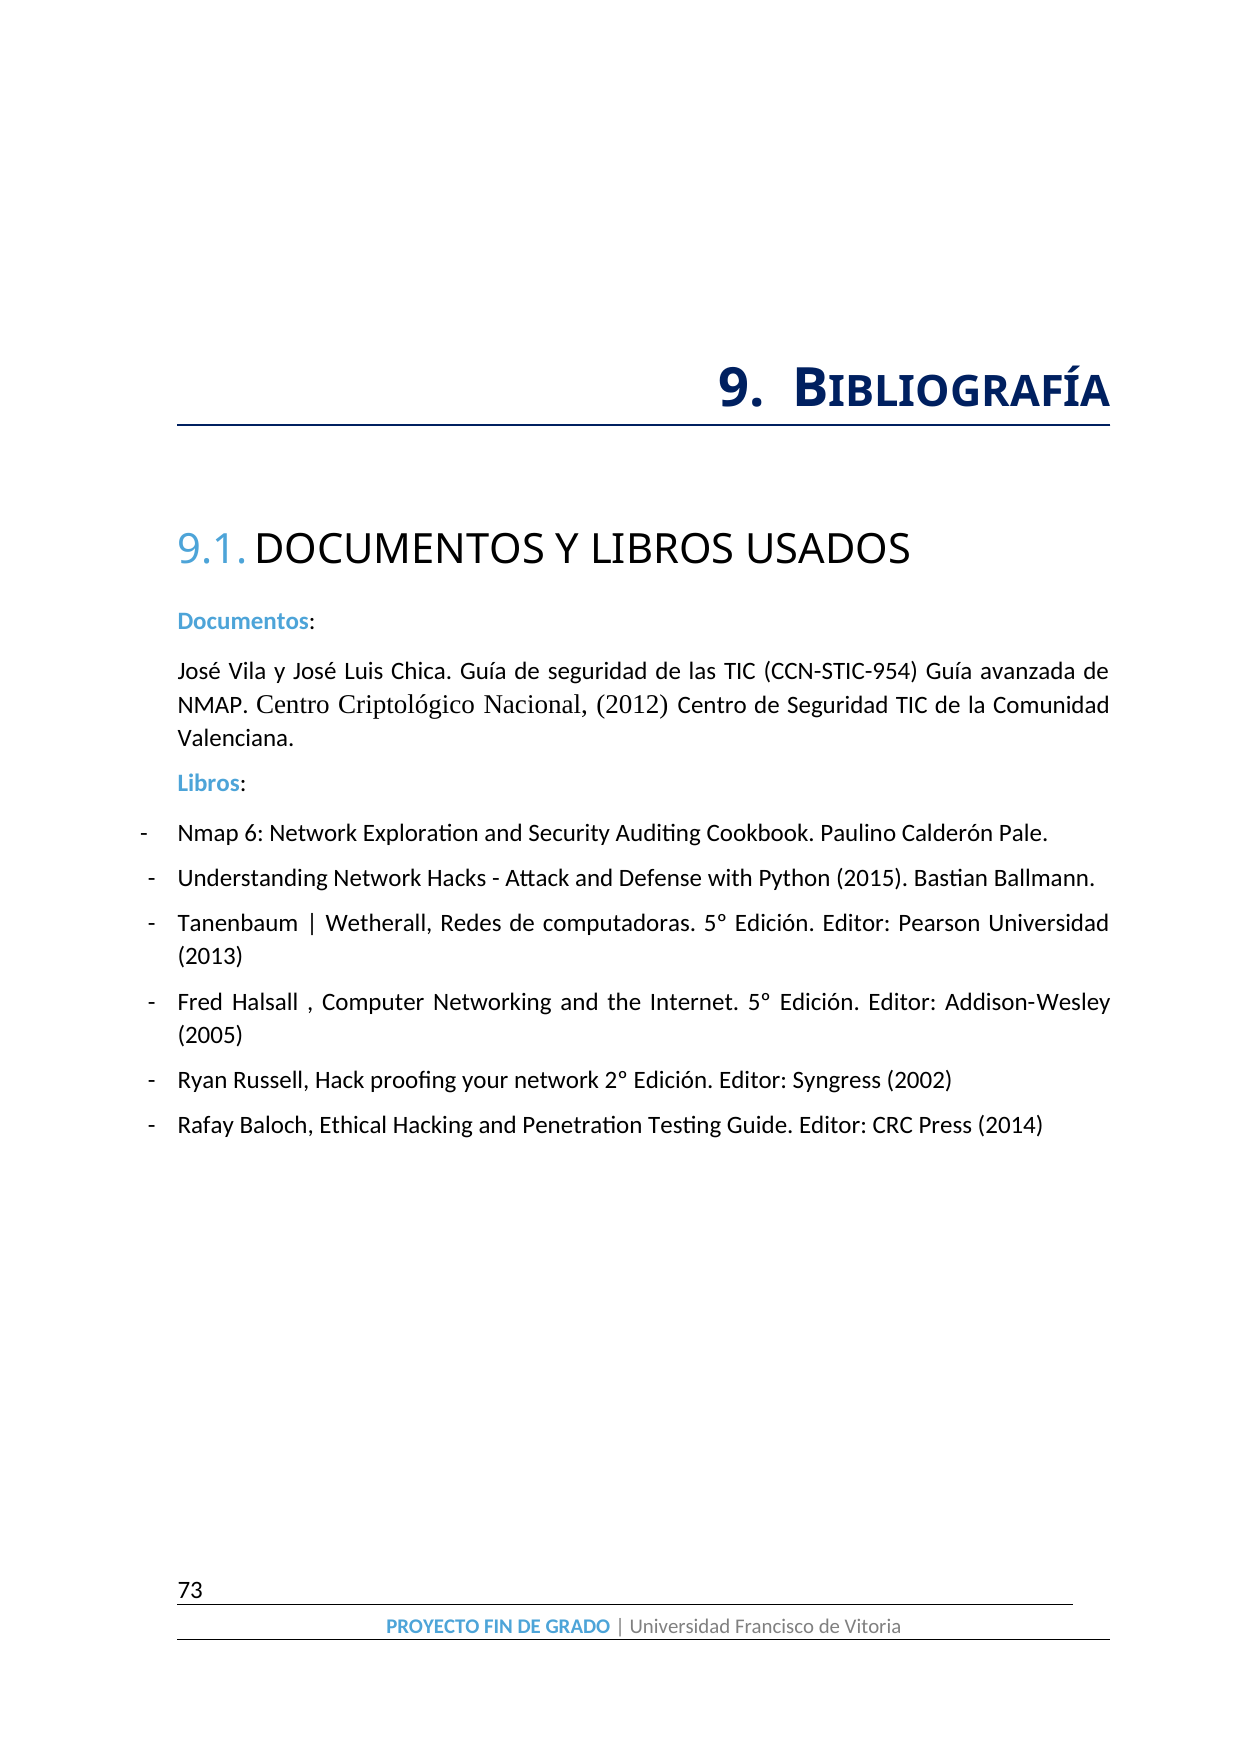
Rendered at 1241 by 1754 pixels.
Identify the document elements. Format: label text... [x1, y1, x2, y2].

subtitle Bibliografía [177, 348, 1110, 424]
list Fred Halsall , Computer Networking and the Internet. 5º Edición. Editor: Addison-Wesley (2005) [148, 986, 1110, 1049]
subtitle DOCUMENTOS Y LIBROS USADOS [177, 519, 1110, 576]
text Documentos: [177, 605, 1110, 636]
list Understanding Network Hacks - Attack and Defense with Python (2015). Bastian Ballmann. [148, 862, 1110, 893]
list Rafay Baloch, Ethical Hacking and Penetration Testing Guide. Editor: CRC Press (2014) [148, 1110, 1110, 1140]
list Ryan Russell, Hack proofing your network 2º Edición. Editor: Syngress (2002) [148, 1064, 1110, 1095]
list Tanenbaum | Wetherall, Redes de computadoras. 5º Edición. Editor: Pearson Universidad (2013) [148, 908, 1110, 971]
list Nmap 6: Network Exploration and Security Auditing Cookbook. Paulino Calderón Pale. [140, 817, 1110, 847]
list José Vila y José Luis Chica. Guía de seguridad de las TIC (CCN-STIC-954) Guía avanzada de NMAP. Centro Criptológico Nacional, (2012) Centro de Seguridad TIC de la Comunidad Valenciana. [177, 655, 1110, 752]
text Libros: [177, 767, 1110, 798]
